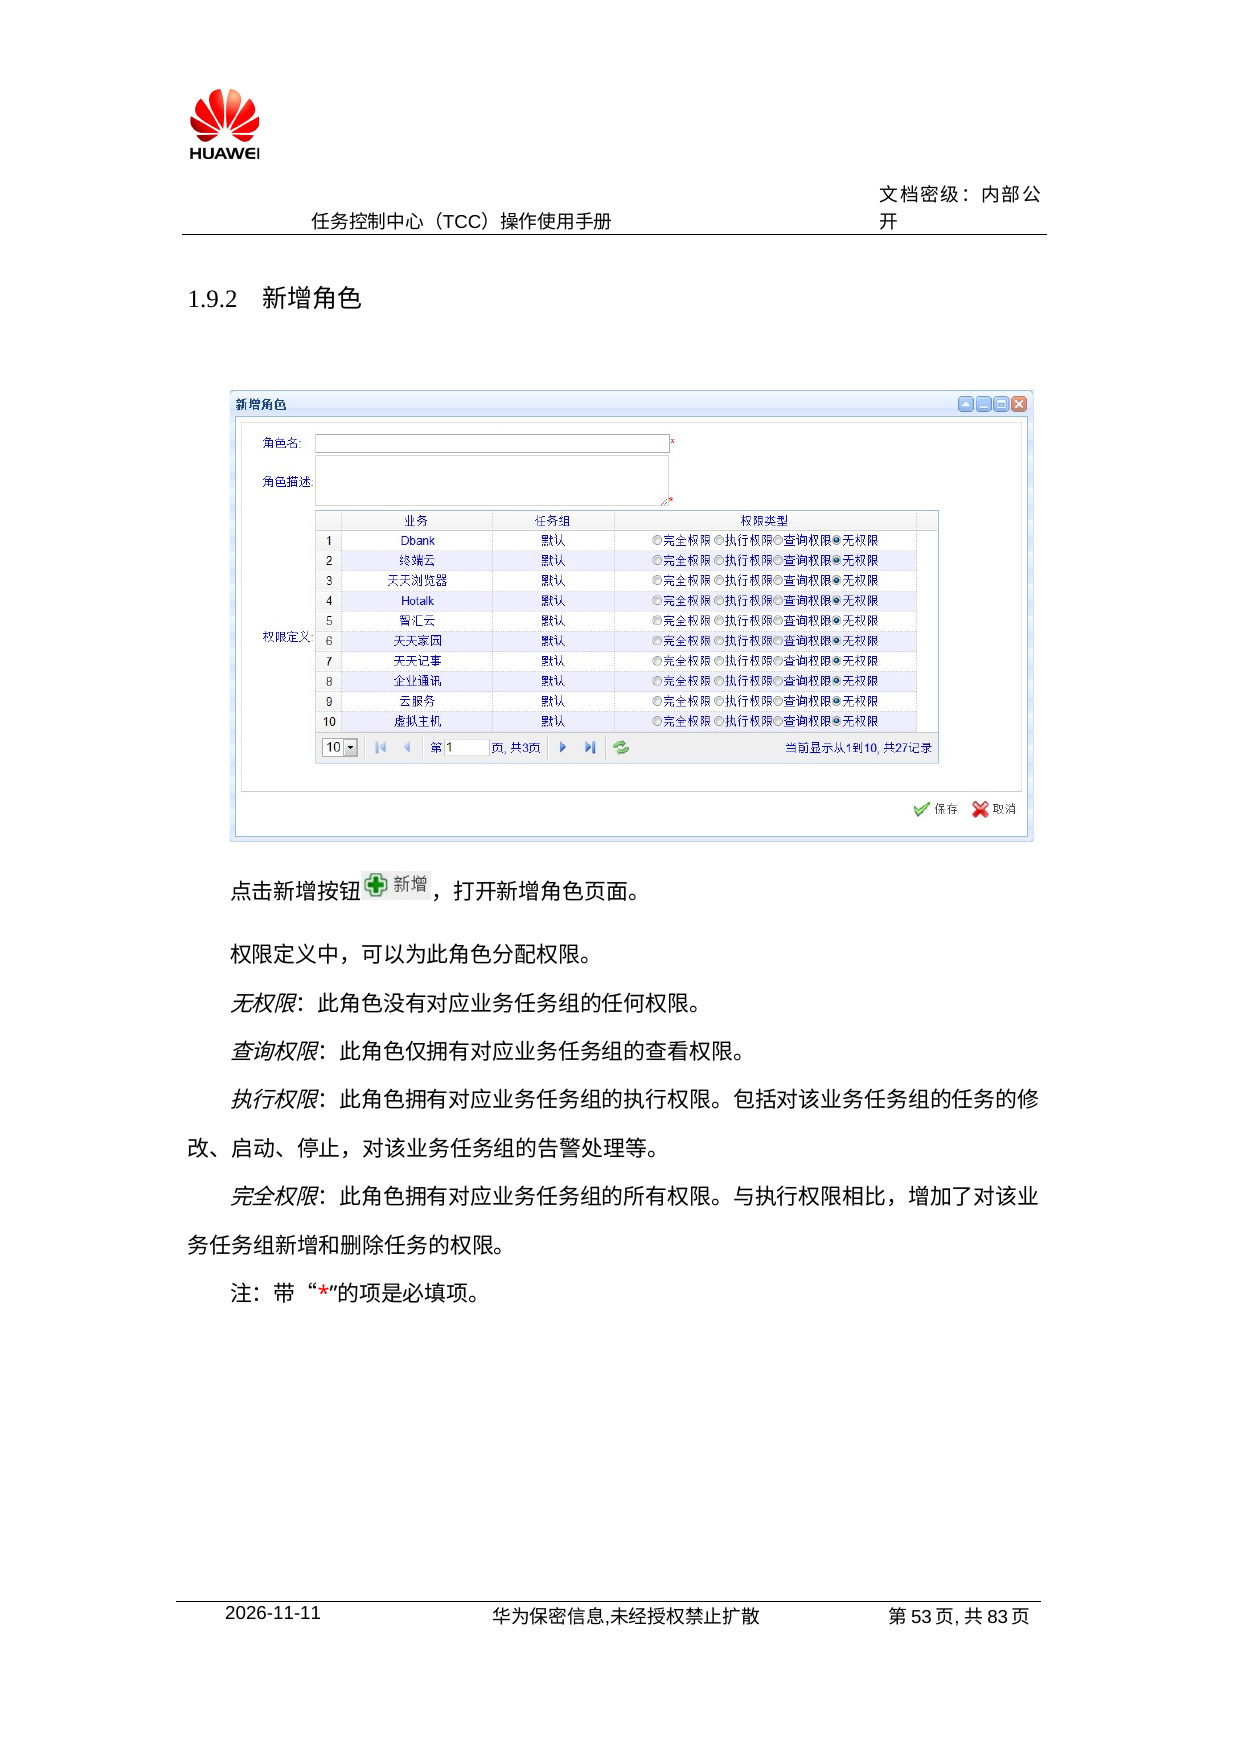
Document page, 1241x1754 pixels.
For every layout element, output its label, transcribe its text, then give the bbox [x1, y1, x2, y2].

text 查询权限：此角色仅拥有对应业务任务组的查看权限。 [187, 1033, 1053, 1066]
text 完全权限：此角色拥有对应业务任务组的所有权限。与执行权限相比，增加了对该业务任务组新增和删除任务的权限。 [187, 1179, 1053, 1260]
text 点击新增按钮，打开新增角色页面。 [187, 856, 1053, 921]
subtitle 新增角色 [187, 264, 1053, 329]
picture [229, 390, 1034, 842]
text 执行权限：此角色拥有对应业务任务组的执行权限。包括对该业务任务组的任务的修改、启动、停止，对该业务任务组的告警处理等。 [187, 1082, 1053, 1163]
picture [361, 871, 432, 900]
text 无权限：此角色没有对应业务任务组的任何权限。 [187, 985, 1053, 1018]
picture [190, 89, 260, 159]
text 权限定义中，可以为此角色分配权限。 [187, 937, 1053, 969]
text 注：带“*”的项是必填项。 [187, 1276, 1053, 1308]
